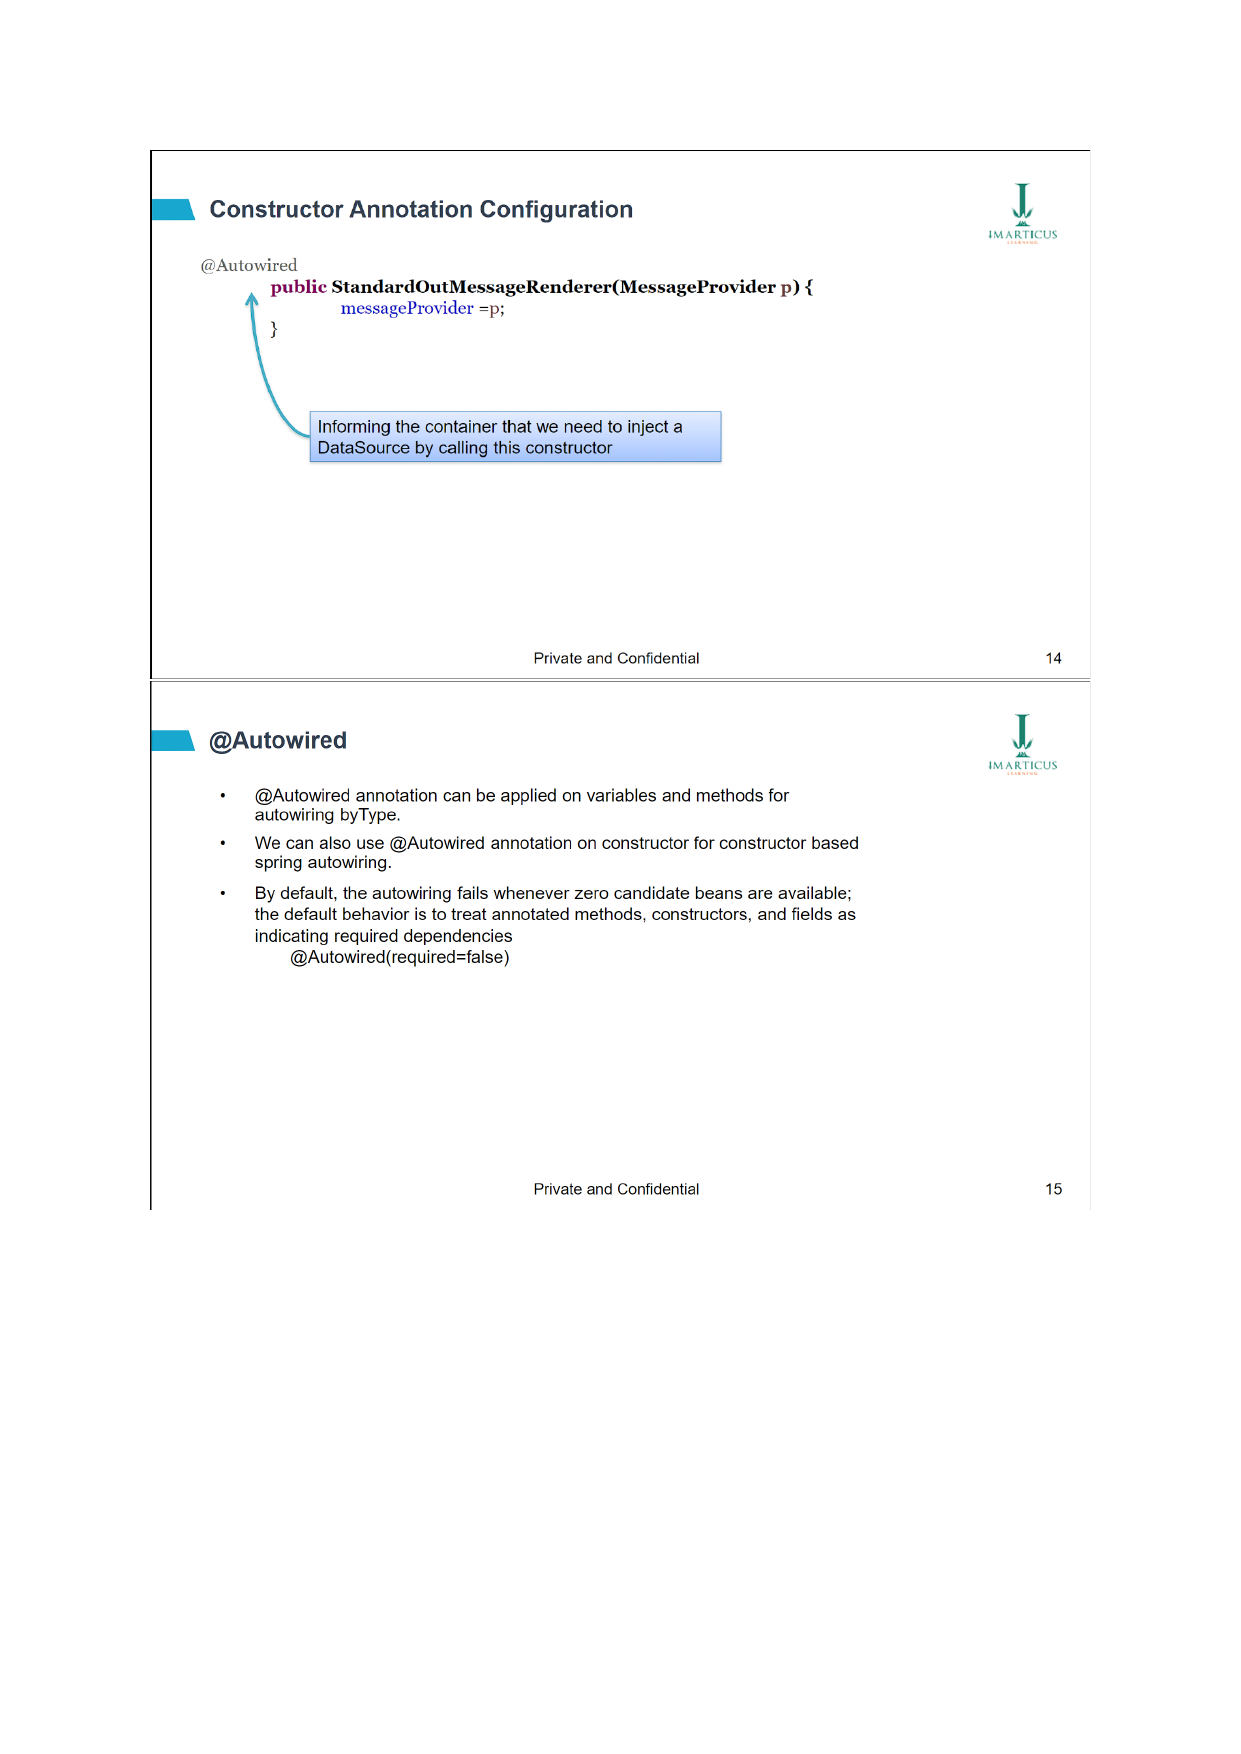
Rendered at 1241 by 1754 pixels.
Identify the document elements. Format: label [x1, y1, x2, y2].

picture [150, 150, 1091, 679]
picture [150, 681, 1091, 1210]
